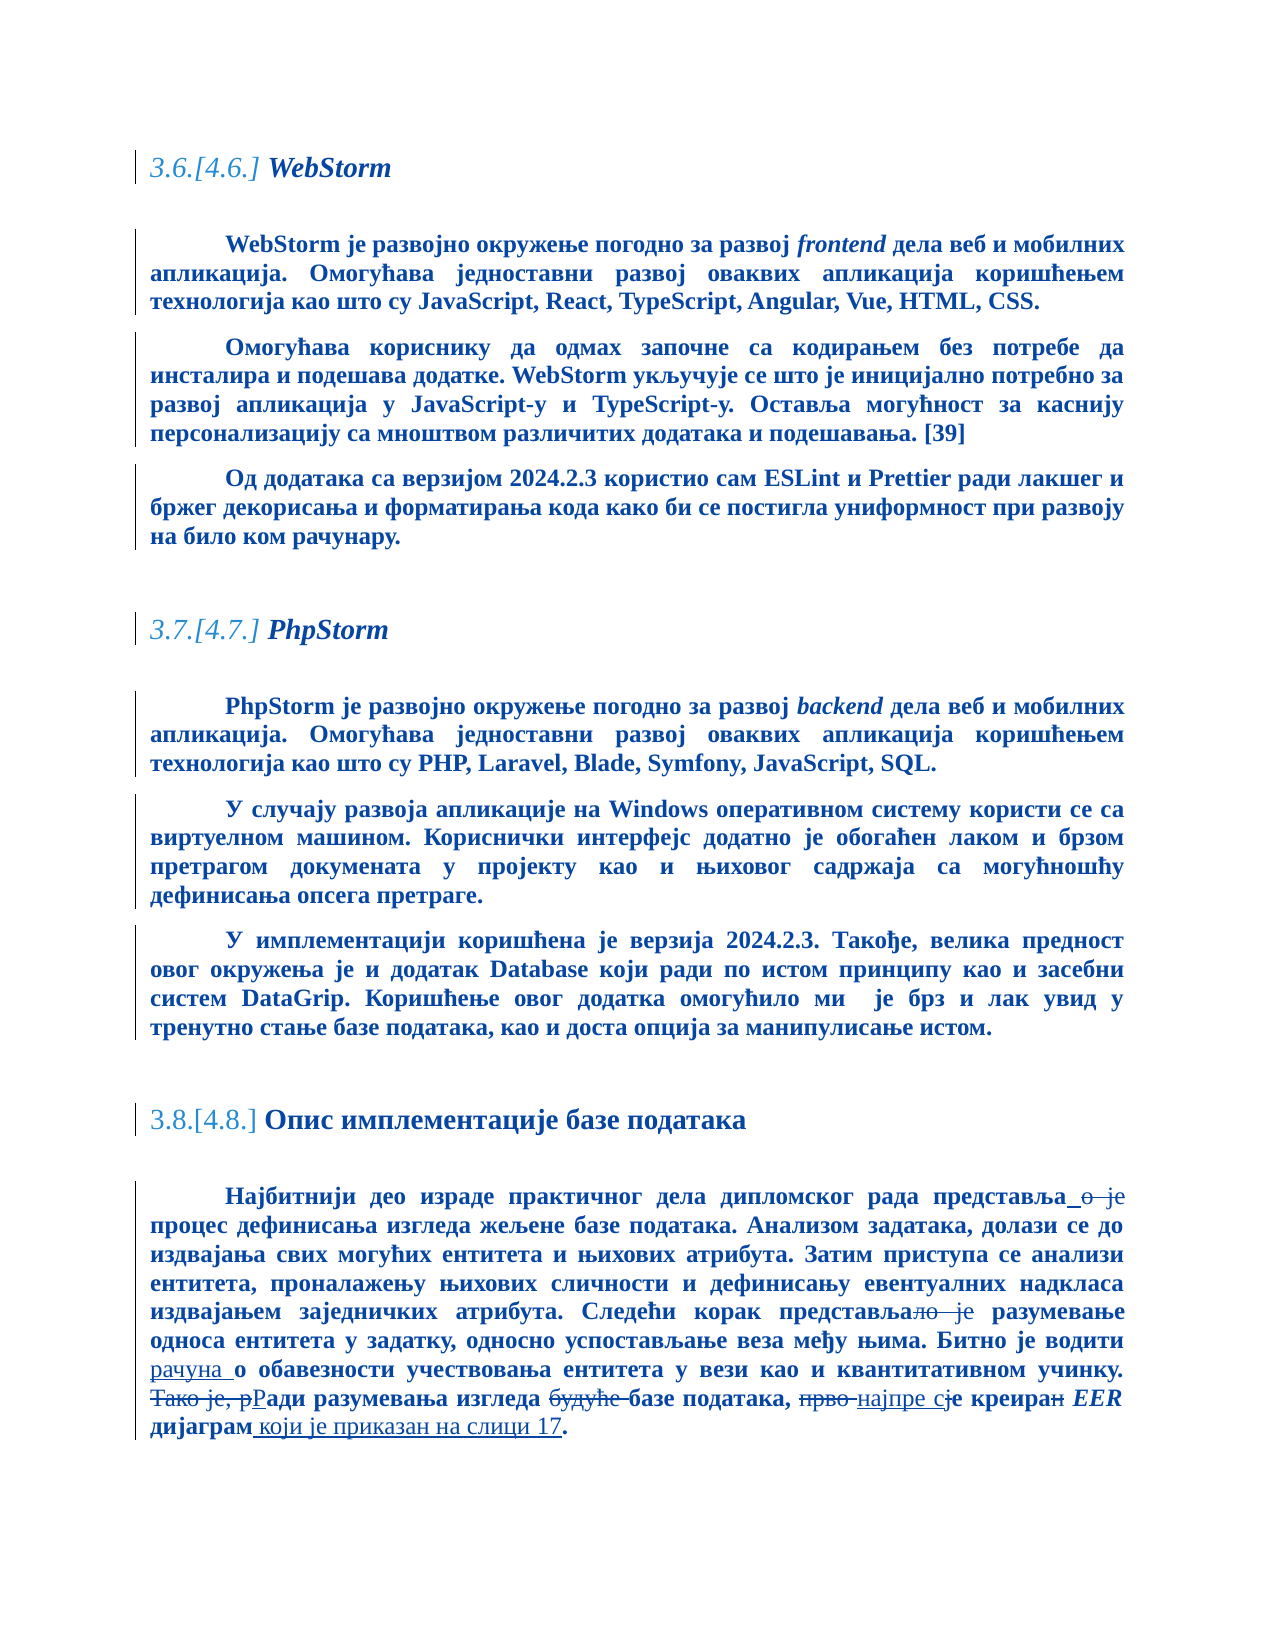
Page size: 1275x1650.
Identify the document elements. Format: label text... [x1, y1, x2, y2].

text Од додатака са верзијом 2024.2.3 користио сам ESLint и Prettier ради лакшег и бржег декорисања и форматирања кода како би се постигла униформност при развоју на било ком рачунару. [150, 463, 1125, 550]
text WebStorm је развојно окружење погодно за развој frontend дела веб и мобилних апликација. Омогућава једноставни развој оваквих апликација коришћењем технологија као што су JavaScript, React, TypeScript, Angular, Vue, HTML, CSS. [150, 229, 1125, 315]
subtitle WebStorm [150, 150, 1125, 183]
text Омогућава кориснику да одмах започне са кодирањем без потребе да инсталира и подешава додатке. WebStorm укључује се што је иницијално потребно за развој апликација у JavaScript-у и TypeScript-у. Оставља могућност за каснију персонализацију са мноштвом различитих додатака и подешавања. [150, 332, 1125, 447]
text У имплементацији коришћена је верзија 2024.2.3. Такође, велика предност овог окружења је и додатак Database који ради по истом принципу као и засебни систем DataGrip. Коришћење овог додатка омогућило ми је брз и лак увид у тренутно стање базе података, као и доста опција за манипулисање истом. [150, 925, 1125, 1040]
text Најбитнији део израде практичног дела дипломског рада представљапроцес дефинисања изгледа жељене базе података. Анализом задатака, долази се до издвајања свих могућих ентитета и њихових атрибута. Затим приступа се анализи ентитета, проналажењу њихових сличности и дефинисању евентуалних надкласа издвајањем заједничких атрибута. Следећи корак представља разумевање односа ентитета у задатку, односно успостављање веза међу њима. Битно је водити о обавезности учествовања ентитета у вези као и квантитативном учинку. ади разумевања изгледа базе података, е креира EER дијаграм. [150, 1181, 1125, 1440]
text У случају развоја апликације на Windows оперативном систему користи се са виртуелном машином. Кориснички интерфејс додатно је обогаћен лаком и брзом претрагом докумената у пројекту као и њиховог садржаја са могућношћу дефинисања опсега претраге. [150, 794, 1125, 909]
text PhpStorm је развојно окружење погодно за развој backend дела веб и мобилних апликација. Омогућава једноставни развој оваквих апликација коришћењем технологија као што су PHP, Laravel, Blade, Symfony, JavaScript, SQL. [150, 691, 1125, 777]
subtitle PhpStorm [150, 612, 1125, 645]
subtitle Опис имплементације базе података [150, 1102, 1125, 1136]
